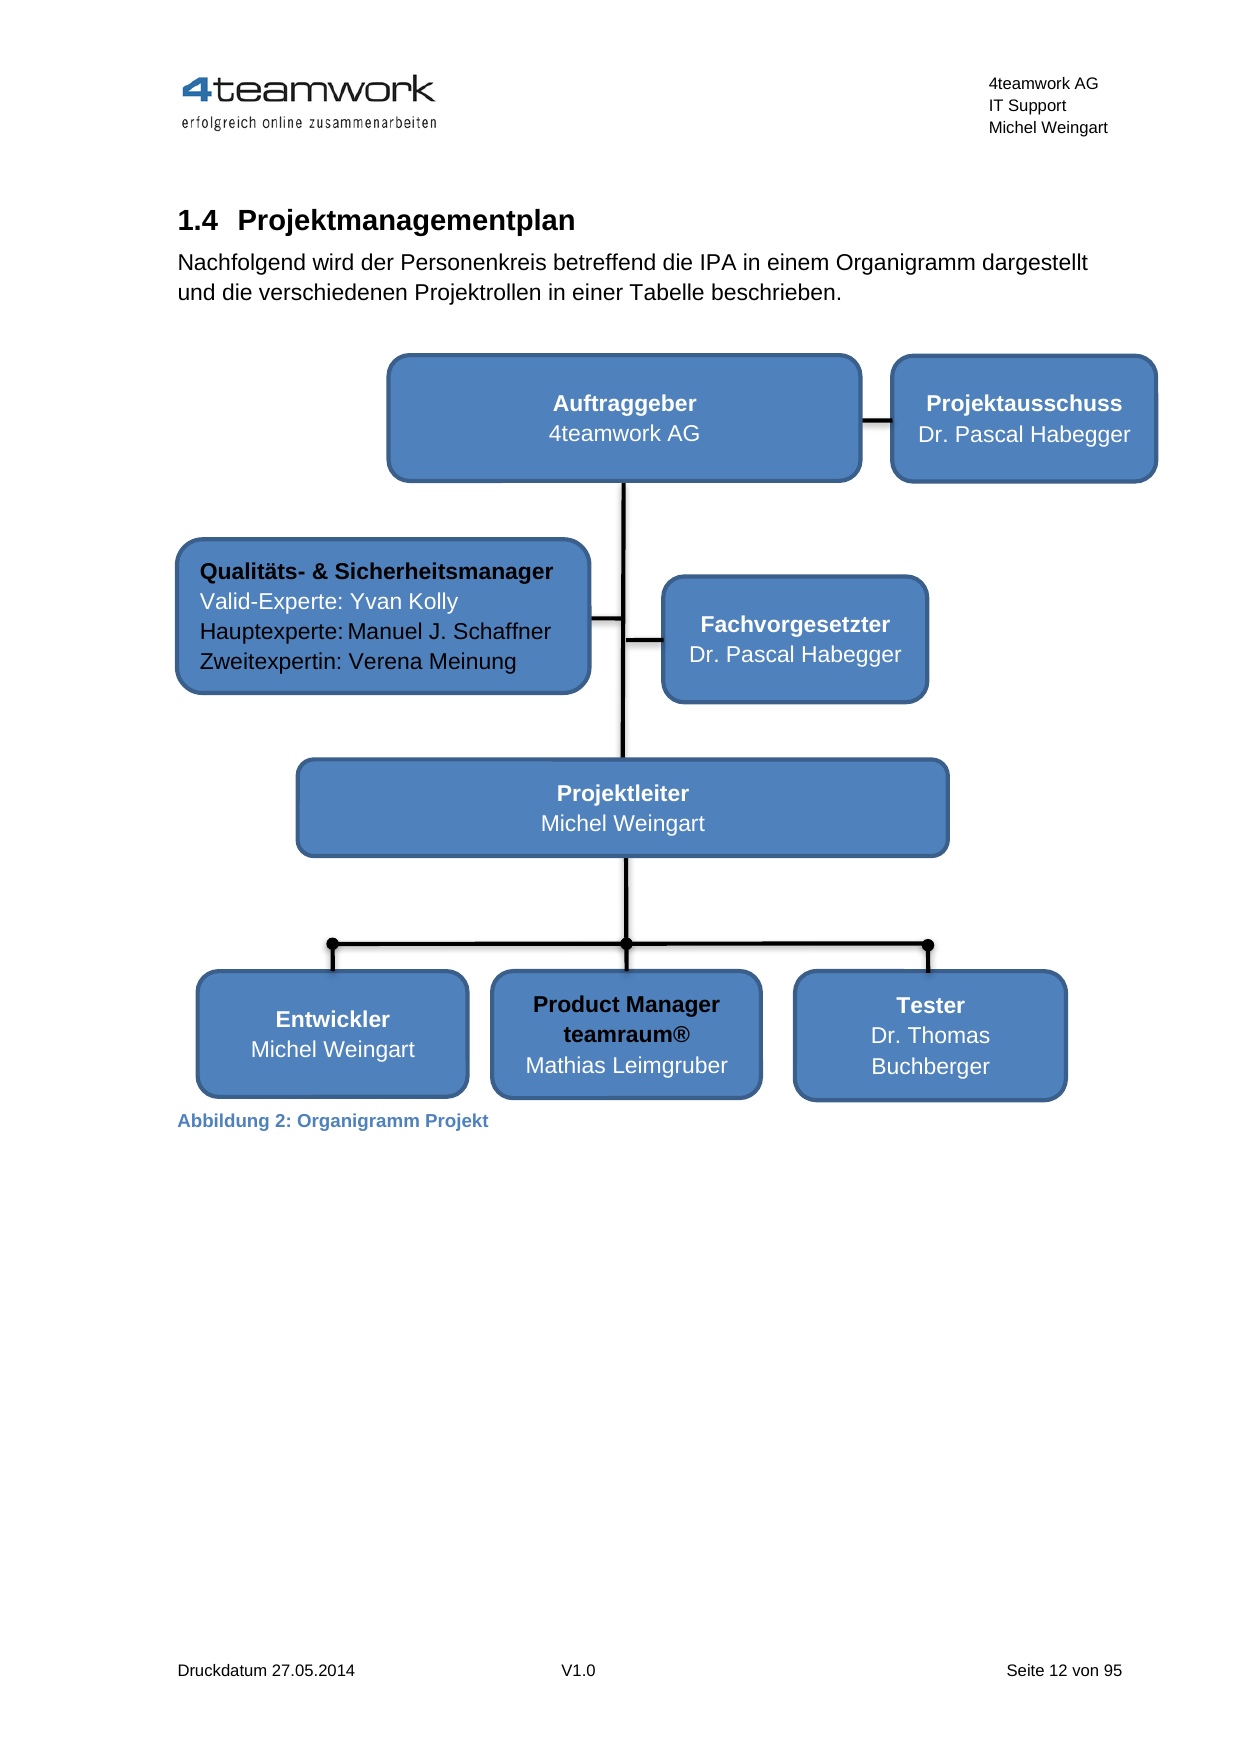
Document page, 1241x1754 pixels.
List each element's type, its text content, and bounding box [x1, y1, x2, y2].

text Nachfolgend wird der Personenkreis betreffend die IPA in einem Organigramm dargestellt und die verschiedenen Projektrollen in einer Tabelle beschrieben. [177, 249, 1122, 306]
picture [177, 69, 440, 134]
subtitle Projektmanagementplan [177, 203, 1122, 237]
